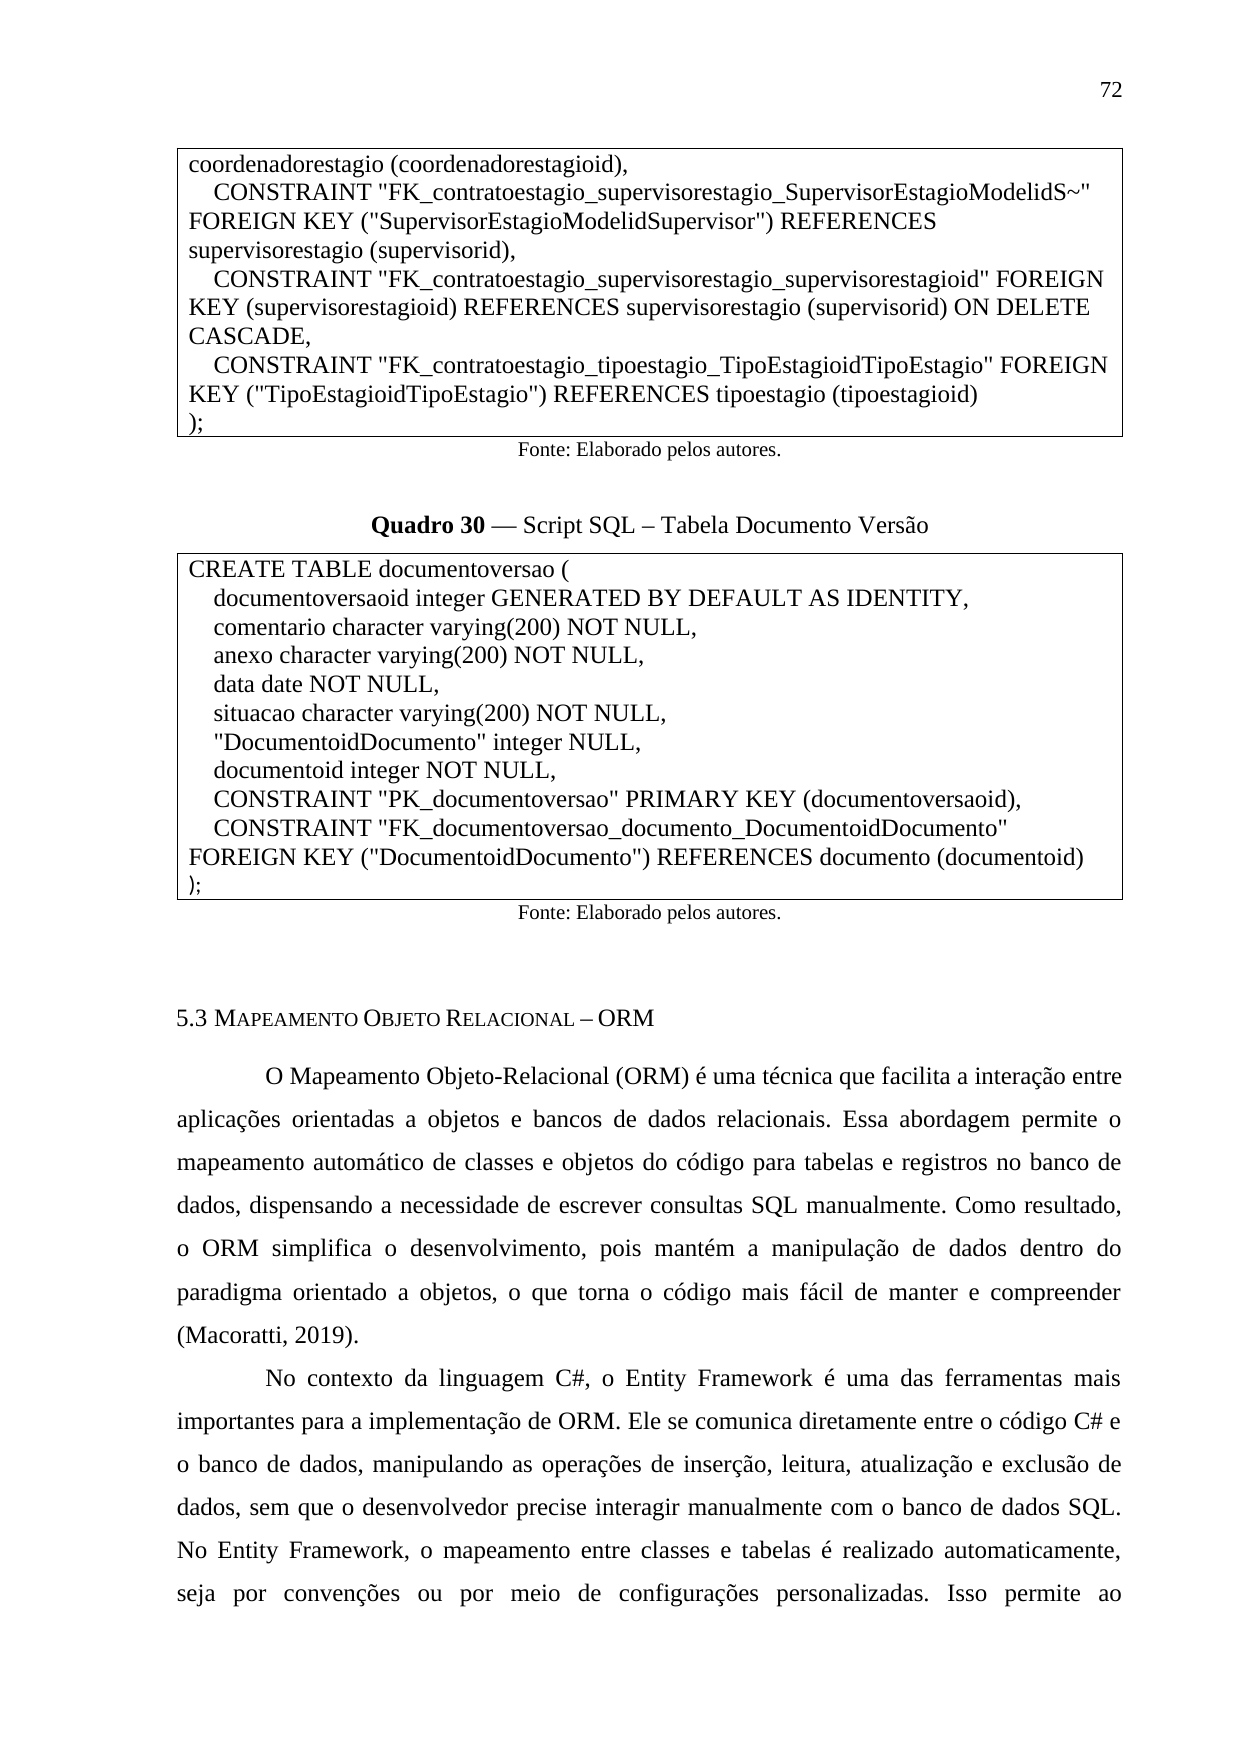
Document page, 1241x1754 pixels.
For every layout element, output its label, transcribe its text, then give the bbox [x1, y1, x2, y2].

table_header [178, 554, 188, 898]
text O Mapeamento Objeto-Relacional (ORM) é uma técnica que facilita a interação entre aplicações orientadas a objetos e bancos de dados relacionais. Essa abordagem permite o mapeamento automático de classes e objetos do código para tabelas e registros no banco de dados, dispensando a necessidade de escrever consultas SQL manualmente. Como resultado, o ORM simplifica o desenvolvimento, pois mantém a manipulação de dados dentro do paradigma orientado a objetos, o que torna o código mais fácil de manter e compreender (Macoratti, 2019). [177, 1061, 1123, 1348]
subtitle 5.3 MAPEAMENTO OBJETO RELACIONAL – ORM [176, 1003, 1123, 1031]
text Fonte: Elaborado pelos autores. [177, 437, 1123, 461]
text Fonte: Elaborado pelos autores. [177, 900, 1123, 924]
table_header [178, 149, 1122, 436]
table_header CREATE TABLE documentoversao ( documentoversaoid integer GENERATED BY DEFAULT AS IDENTITY, comentario character varying(200) NOT NULL, anexo character varying(200) NOT NULL, data date NOT NULL, situacao character varying(200) NOT NULL, "DocumentoidDocumento" integer NULL, documentoid integer NOT NULL, CONSTRAINT "PK_documentoversao" PRIMARY KEY (documentoversaoid), CONSTRAINT "FK_documentoversao_documento_DocumentoidDocumento" FOREIGN KEY ("DocumentoidDocumento") REFERENCES documento (documentoid) ); [201, 554, 1122, 898]
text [177, 1363, 1123, 1607]
